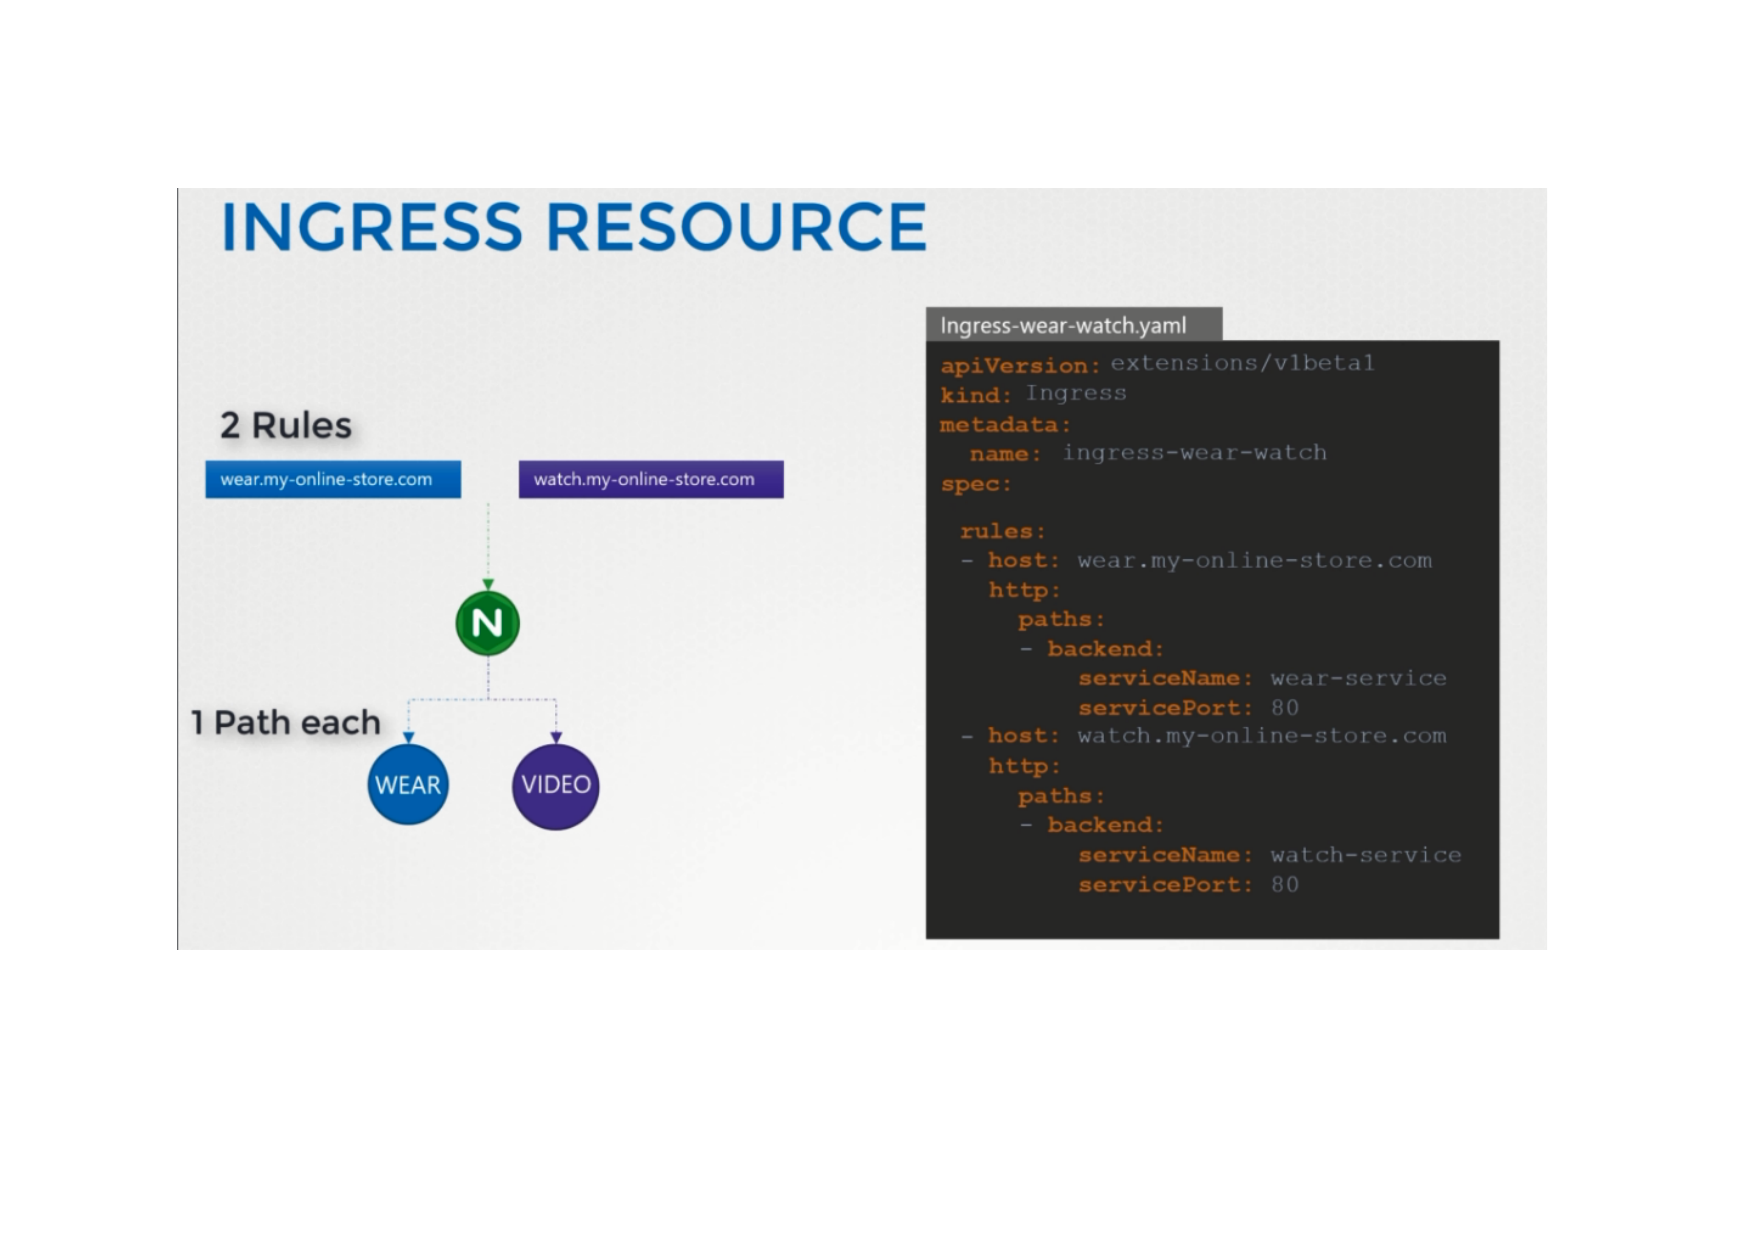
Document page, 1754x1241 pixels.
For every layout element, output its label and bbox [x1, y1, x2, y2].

picture [177, 188, 1548, 950]
